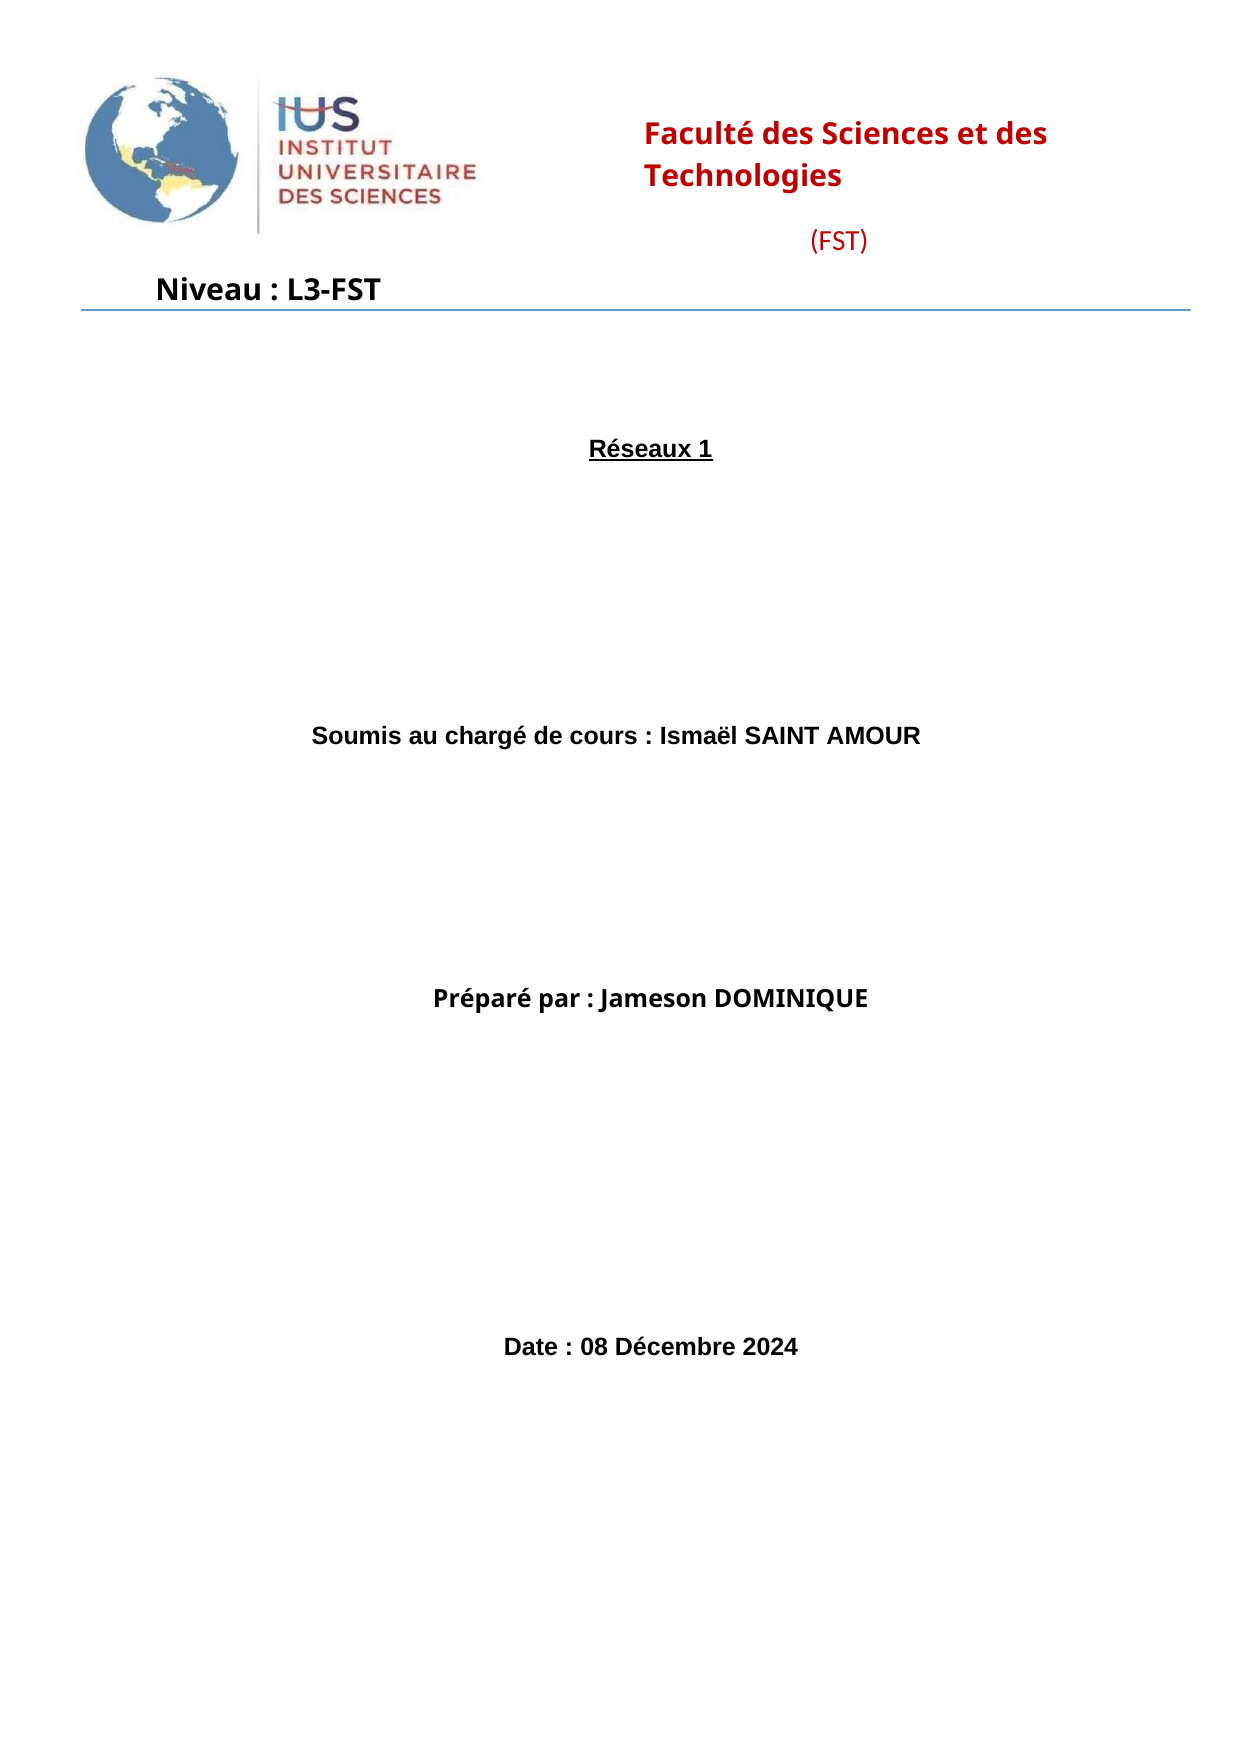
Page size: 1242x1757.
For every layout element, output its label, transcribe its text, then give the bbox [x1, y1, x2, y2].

text Soumis au chargé de cours : Ismaël SAINT AMOUR [144, 721, 1089, 750]
text (FST) [612, 222, 1066, 257]
subtitle Faculté des Sciences et des Technologies [644, 112, 1098, 195]
picture [76, 67, 482, 236]
text Date : 08 Décembre 2024 [406, 1332, 896, 1361]
subtitle Niveau : L3-FST [155, 268, 1071, 309]
subtitle Préparé par : Jameson DOMINIQUE [406, 981, 896, 1015]
text Réseaux 1 [405, 434, 896, 462]
